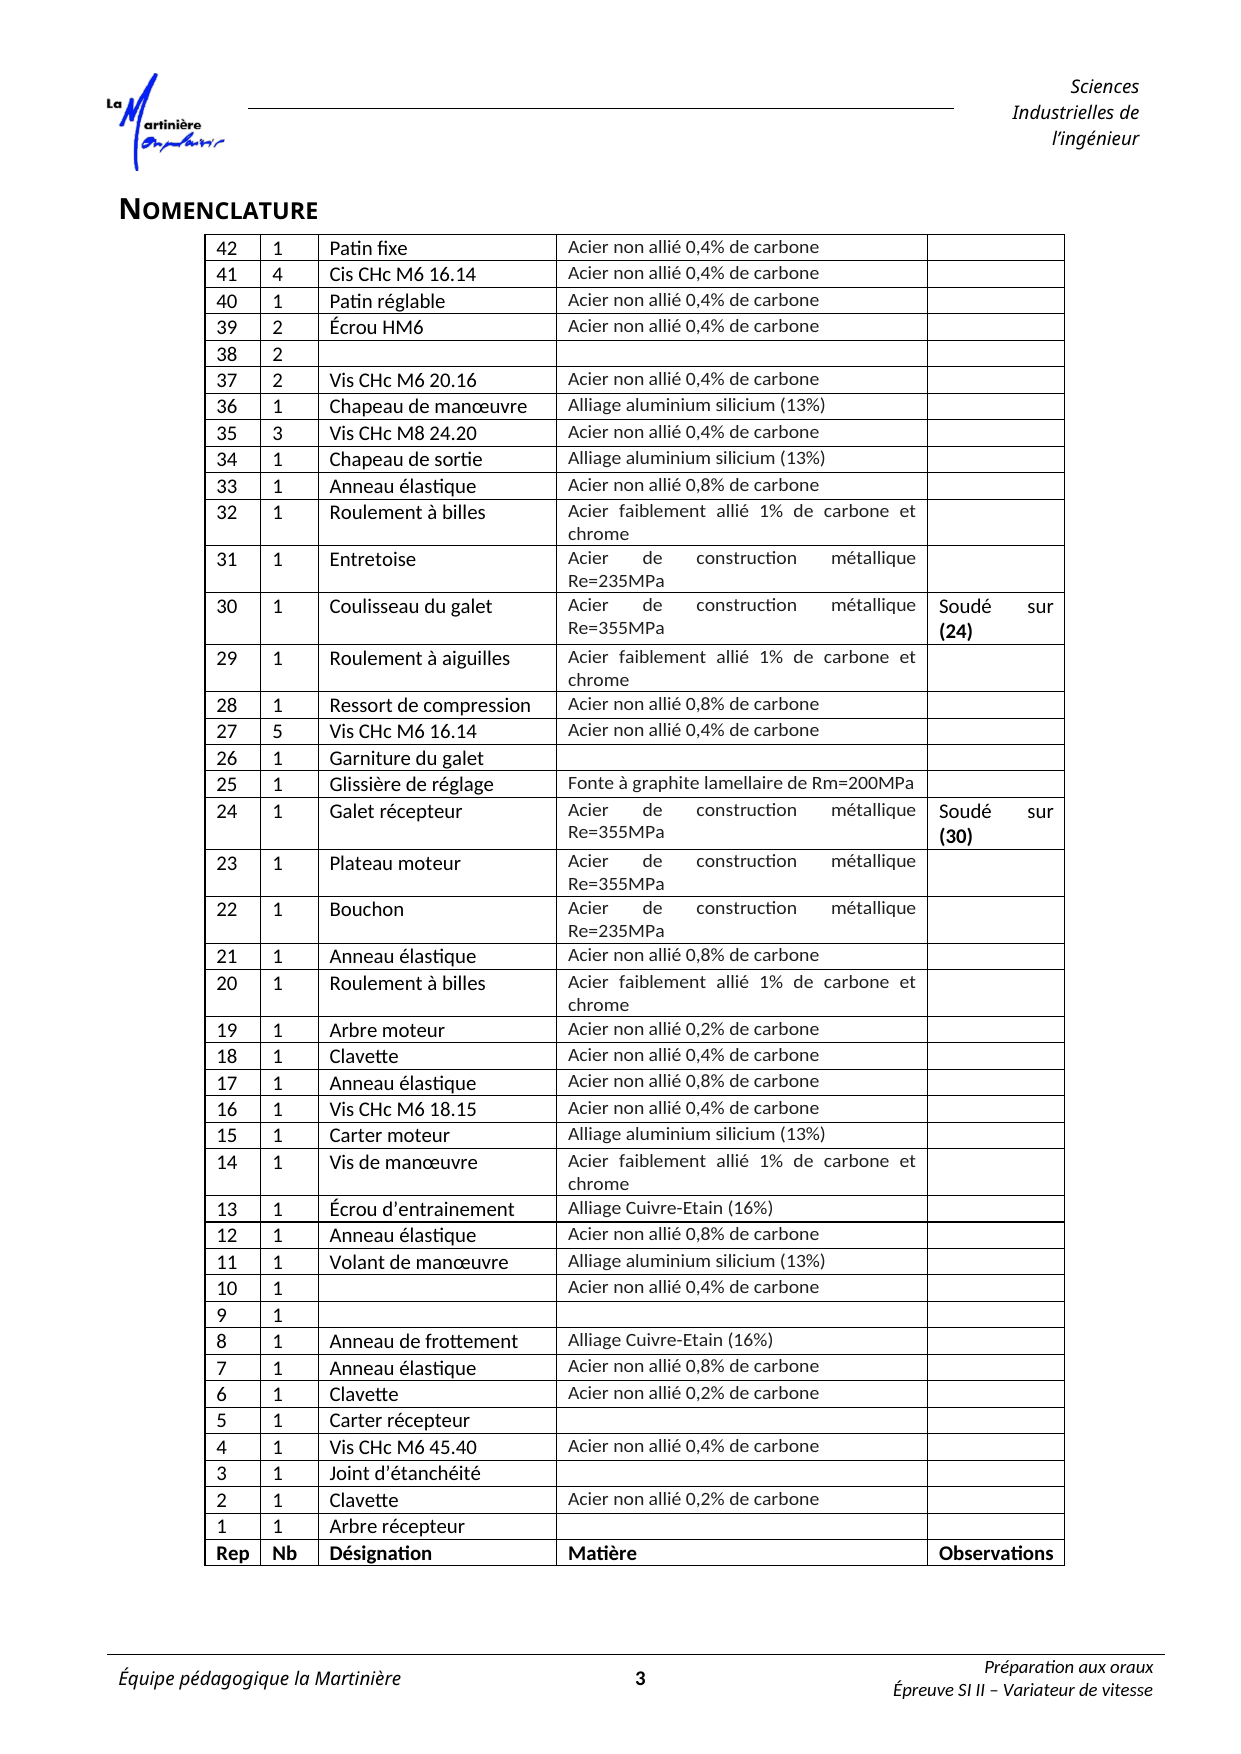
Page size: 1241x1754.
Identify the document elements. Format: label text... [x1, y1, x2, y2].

table_cell 29 [206, 645, 260, 691]
table_cell [557, 341, 927, 366]
table_cell [928, 850, 1064, 896]
table_cell 1 [261, 1487, 318, 1512]
table_cell Acier non allié 0,8% de carbone [557, 473, 927, 498]
table_cell 1 [261, 771, 318, 797]
table_cell 19 [206, 1017, 260, 1042]
table_cell Vis CHc M6 20.16 [319, 367, 556, 393]
table_cell Roulement à billes [319, 970, 556, 1016]
table_cell [928, 1434, 1064, 1459]
table_cell 8 [206, 1328, 260, 1354]
table_cell 3 [206, 1461, 260, 1486]
table_cell Coulisseau du galet [319, 593, 556, 644]
table_cell [928, 1355, 1064, 1380]
picture [106, 73, 225, 171]
table_cell 1 [261, 745, 318, 770]
table_cell [319, 341, 556, 366]
table_cell Acier non allié 0,8% de carbone [557, 692, 927, 717]
table_cell 1 [261, 1461, 318, 1486]
table_cell [928, 394, 1064, 419]
table_cell [928, 420, 1064, 446]
table_cell [928, 897, 1064, 942]
table_cell 18 [206, 1043, 260, 1069]
table_header Acier non allié 0,4% de carbone [557, 235, 927, 260]
table_cell [928, 692, 1064, 717]
table_cell [928, 1043, 1064, 1069]
table_cell [557, 1461, 927, 1486]
table_cell 1 [261, 1275, 318, 1301]
table_cell [928, 1408, 1064, 1433]
table_cell Acier non allié 0,8% de carbone [557, 944, 927, 969]
table_cell Vis de manœuvre [319, 1149, 556, 1195]
table_cell Entretoise [319, 546, 556, 592]
table_cell 38 [206, 341, 260, 366]
table_cell 1 [261, 593, 318, 644]
table_cell [928, 1328, 1064, 1354]
table_cell 1 [261, 1514, 318, 1539]
table_cell Carter récepteur [319, 1408, 556, 1433]
table_cell 30 [206, 593, 260, 644]
table_cell Acier non allié 0,4% de carbone [557, 288, 927, 313]
table_cell [928, 447, 1064, 472]
table_cell 36 [206, 394, 260, 419]
table_cell 23 [206, 850, 260, 896]
table_cell Glissière de réglage [319, 771, 556, 797]
table_cell [928, 341, 1064, 366]
table_cell Roulement à billes [319, 500, 556, 545]
table_cell Anneau élastique [319, 944, 556, 969]
table_cell Acier faiblement allié 1% de carbone et chrome [557, 970, 927, 1016]
table_cell Nb [261, 1540, 318, 1565]
table_cell 41 [206, 261, 260, 287]
table_cell 34 [206, 447, 260, 472]
table_cell 2 [261, 367, 318, 393]
table_cell Acier non allié 0,2% de carbone [557, 1381, 927, 1407]
table_cell Plateau moteur [319, 850, 556, 896]
table_cell Acier non allié 0,4% de carbone [557, 1434, 927, 1459]
table_cell [928, 1461, 1064, 1486]
table_cell Carter moteur [319, 1123, 556, 1148]
table_cell 12 [206, 1223, 260, 1248]
table_cell [928, 1123, 1064, 1148]
table_cell Acier de construction métallique Re=235MPa [557, 546, 927, 592]
table_cell 1 [261, 1096, 318, 1122]
table_cell Acier non allié 0,4% de carbone [557, 367, 927, 393]
table_cell [319, 1302, 556, 1327]
table_cell Roulement à aiguilles [319, 645, 556, 691]
table_cell Alliage aluminium silicium (13%) [557, 1249, 927, 1274]
table_cell Anneau élastique [319, 473, 556, 498]
table_cell Chapeau de sortie [319, 447, 556, 472]
table_cell Joint d’étanchéité [319, 1461, 556, 1486]
table_cell [928, 1514, 1064, 1539]
table_cell 1 [261, 1434, 318, 1459]
table_cell 2 [206, 1487, 260, 1512]
table_cell 2 [261, 314, 318, 340]
table_cell [928, 1223, 1064, 1248]
table_cell Observations [928, 1540, 1064, 1565]
table_cell 7 [206, 1355, 260, 1380]
table_cell 32 [206, 500, 260, 545]
table_cell 1 [261, 1249, 318, 1274]
table_cell 22 [206, 897, 260, 942]
table_cell Arbre moteur [319, 1017, 556, 1042]
table_cell 9 [206, 1302, 260, 1327]
table_cell [928, 261, 1064, 287]
table_cell 1 [261, 798, 318, 849]
table_cell 4 [261, 261, 318, 287]
table_cell [557, 745, 927, 770]
table_cell [928, 1302, 1064, 1327]
table_cell Acier non allié 0,4% de carbone [557, 314, 927, 340]
table_cell Acier de construction métallique Re=235MPa [557, 897, 927, 942]
table_cell Acier non allié 0,4% de carbone [557, 1043, 927, 1069]
table_cell [928, 1149, 1064, 1195]
table_cell Acier de construction métallique Re=355MPa [557, 850, 927, 896]
table_cell Garniture du galet [319, 745, 556, 770]
table_cell 39 [206, 314, 260, 340]
table_cell [928, 1249, 1064, 1274]
table_cell 1 [261, 1381, 318, 1407]
table_cell Cis CHc M6 16.14 [319, 261, 556, 287]
table_cell Acier faiblement allié 1% de carbone et chrome [557, 500, 927, 545]
table_cell 1 [261, 1149, 318, 1195]
table_cell 14 [206, 1149, 260, 1195]
table_cell Alliage aluminium silicium (13%) [557, 1123, 927, 1148]
table_cell Vis CHc M6 45.40 [319, 1434, 556, 1459]
table_cell [557, 1408, 927, 1433]
table_cell 17 [206, 1070, 260, 1095]
table_cell Arbre récepteur [319, 1514, 556, 1539]
table_cell 5 [261, 719, 318, 744]
table_cell Acier non allié 0,4% de carbone [557, 1096, 927, 1122]
table_cell [319, 1275, 556, 1301]
table_cell 1 [261, 692, 318, 717]
table_cell [928, 745, 1064, 770]
table_cell Écrou HM6 [319, 314, 556, 340]
table_cell [928, 944, 1064, 969]
table_cell 40 [206, 288, 260, 313]
table_cell 1 [261, 1070, 318, 1095]
table_cell Écrou d’entrainement [319, 1196, 556, 1221]
table_cell 15 [206, 1123, 260, 1148]
table_cell 25 [206, 771, 260, 797]
table_cell 4 [206, 1434, 260, 1459]
table_cell 1 [261, 394, 318, 419]
table_cell Soudé sur (24) [928, 593, 1064, 644]
table_cell Acier non allié 0,2% de carbone [557, 1017, 927, 1042]
table_cell 1 [261, 850, 318, 896]
table_cell 5 [206, 1408, 260, 1433]
table_cell 20 [206, 970, 260, 1016]
table_cell Acier non allié 0,4% de carbone [557, 420, 927, 446]
table_cell Galet récepteur [319, 798, 556, 849]
table_cell Anneau de frottement [319, 1328, 556, 1354]
table_cell Soudé sur (30) [928, 798, 1064, 849]
table_cell Clavette [319, 1381, 556, 1407]
table_header Patin fixe [319, 235, 556, 260]
table_cell 13 [206, 1196, 260, 1221]
table_cell Volant de manœuvre [319, 1249, 556, 1274]
table_cell Acier non allié 0,8% de carbone [557, 1355, 927, 1380]
table_cell Acier de construction métallique Re=355MPa [557, 593, 927, 644]
table_header [928, 235, 1064, 260]
table_cell [928, 1070, 1064, 1095]
table_cell 1 [261, 1408, 318, 1433]
table_cell [928, 500, 1064, 545]
table_cell Acier non allié 0,4% de carbone [557, 261, 927, 287]
table_cell 37 [206, 367, 260, 393]
table_cell 24 [206, 798, 260, 849]
table_cell Rep [206, 1540, 260, 1565]
table_cell [928, 314, 1064, 340]
table_cell [928, 1275, 1064, 1301]
table_cell 33 [206, 473, 260, 498]
table_cell Clavette [319, 1487, 556, 1512]
table_cell 21 [206, 944, 260, 969]
table_cell 1 [261, 944, 318, 969]
table_cell 16 [206, 1096, 260, 1122]
table_cell 11 [206, 1249, 260, 1274]
table_cell [928, 546, 1064, 592]
table_cell Acier non allié 0,8% de carbone [557, 1070, 927, 1095]
table_cell 1 [261, 1043, 318, 1069]
table_cell Patin réglable [319, 288, 556, 313]
table_cell Acier non allié 0,4% de carbone [557, 719, 927, 744]
table_cell 2 [261, 341, 318, 366]
table_cell Désignation [319, 1540, 556, 1565]
subtitle Nomenclature [118, 188, 1152, 228]
table_cell 1 [261, 1017, 318, 1042]
table_cell Anneau élastique [319, 1223, 556, 1248]
table_cell 6 [206, 1381, 260, 1407]
table_header 1 [261, 235, 318, 260]
table_cell Clavette [319, 1043, 556, 1069]
table_cell 1 [206, 1514, 260, 1539]
table_cell Vis CHc M6 16.14 [319, 719, 556, 744]
table_cell [557, 1514, 927, 1539]
table_cell Vis CHc M8 24.20 [319, 420, 556, 446]
table_cell Acier non allié 0,2% de carbone [557, 1487, 927, 1512]
table_cell 1 [261, 1328, 318, 1354]
table_cell 1 [261, 1223, 318, 1248]
table_cell 1 [261, 1196, 318, 1221]
table_cell Acier non allié 0,8% de carbone [557, 1223, 927, 1248]
table_cell Alliage Cuivre-Etain (16%) [557, 1328, 927, 1354]
table_cell [928, 645, 1064, 691]
table_cell Alliage Cuivre-Etain (16%) [557, 1196, 927, 1221]
table_cell Acier de construction métallique Re=355MPa [557, 798, 927, 849]
table_cell 10 [206, 1275, 260, 1301]
table_cell Fonte à graphite lamellaire de Rm=200MPa [557, 771, 927, 797]
table_cell 28 [206, 692, 260, 717]
table_cell 26 [206, 745, 260, 770]
table_cell Anneau élastique [319, 1355, 556, 1380]
table_cell Chapeau de manœuvre [319, 394, 556, 419]
table_cell Alliage aluminium silicium (13%) [557, 447, 927, 472]
table_header 42 [206, 235, 260, 260]
table_cell 1 [261, 645, 318, 691]
table_cell Acier faiblement allié 1% de carbone et chrome [557, 1149, 927, 1195]
table_cell Anneau élastique [319, 1070, 556, 1095]
table_cell 31 [206, 546, 260, 592]
table_cell 1 [261, 546, 318, 592]
table_cell [928, 288, 1064, 313]
table_cell 35 [206, 420, 260, 446]
table_cell Ressort de compression [319, 692, 556, 717]
table_cell [928, 1017, 1064, 1042]
table_cell Vis CHc M6 18.15 [319, 1096, 556, 1122]
table_cell 1 [261, 1302, 318, 1327]
table_cell 1 [261, 500, 318, 545]
table_cell [928, 1381, 1064, 1407]
table_cell Bouchon [319, 897, 556, 942]
table_cell 1 [261, 1123, 318, 1148]
table_cell 3 [261, 420, 318, 446]
table_cell [928, 1196, 1064, 1221]
table_cell Matière [557, 1540, 927, 1565]
table_cell 1 [261, 447, 318, 472]
table_cell [928, 1096, 1064, 1122]
table_cell Acier faiblement allié 1% de carbone et chrome [557, 645, 927, 691]
table_cell [928, 473, 1064, 498]
table_cell 1 [261, 897, 318, 942]
table_cell [928, 771, 1064, 797]
table_cell Alliage aluminium silicium (13%) [557, 394, 927, 419]
table_cell [928, 367, 1064, 393]
table_cell [928, 970, 1064, 1016]
table_cell [928, 719, 1064, 744]
table_cell 1 [261, 473, 318, 498]
table_cell 1 [261, 1355, 318, 1380]
table_cell 1 [261, 288, 318, 313]
table_cell 27 [206, 719, 260, 744]
table_cell [557, 1302, 927, 1327]
table_cell Acier non allié 0,4% de carbone [557, 1275, 927, 1301]
table_cell [928, 1487, 1064, 1512]
table_cell 1 [261, 970, 318, 1016]
